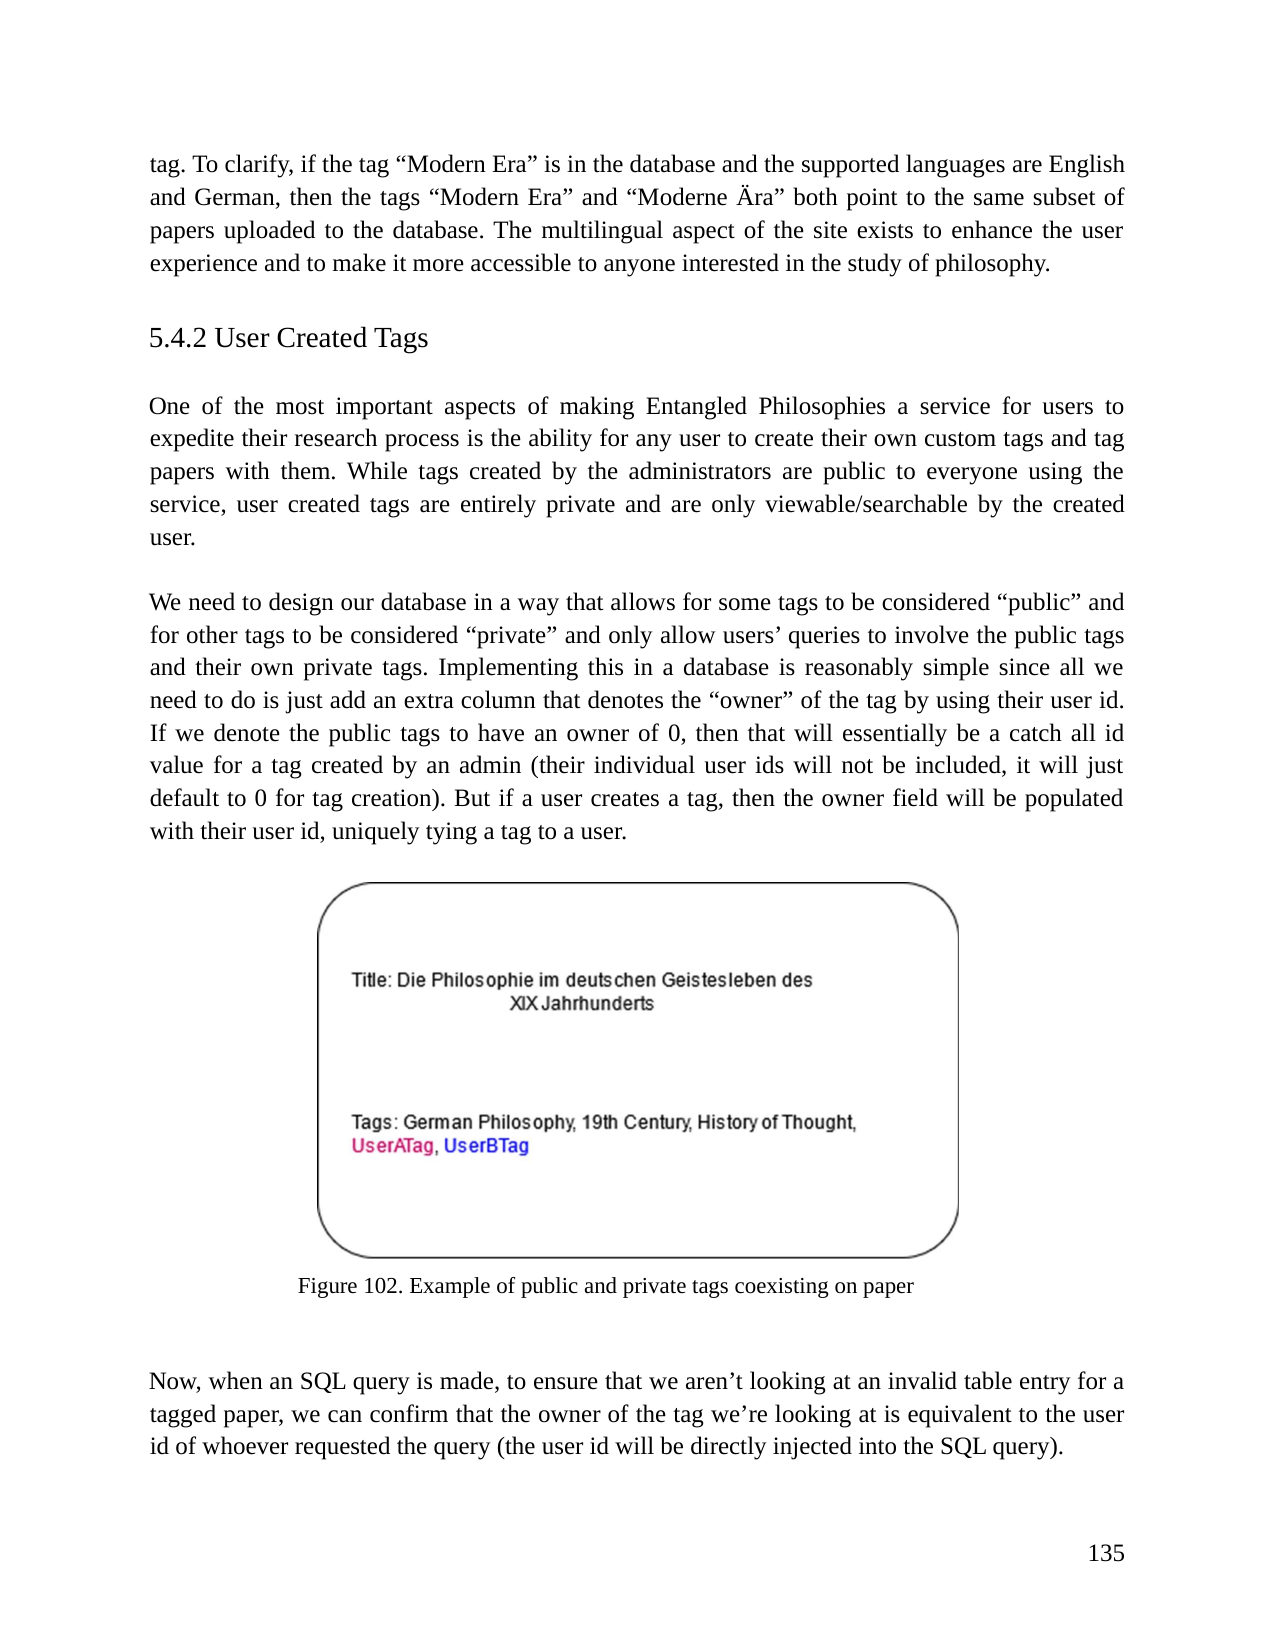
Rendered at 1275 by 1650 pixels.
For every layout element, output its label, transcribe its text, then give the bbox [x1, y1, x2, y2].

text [148, 149, 1125, 276]
text Now, when an SQL query is made, to ensure that we aren’t looking at an invalid table entry for a tagged paper, we can confirm that the owner of the tag we’re looking at is equivalent to the user id of whoever requested the query (the user id will be directly injected into the SQL query). [148, 1366, 1125, 1460]
text One of the most important aspects of making Entangled Philosophies a service for users to expedite their research process is the ability for any user to create their own custom tags and tag papers with them. While tags created by the administrators are public to everyone using the service, user created tags are entirely private and are only viewable/searchable by the created user. [148, 391, 1125, 550]
text Figure 102. Example of public and private tags coexisting on paper [298, 1272, 976, 1298]
text 5.4.2 User Created Tags [148, 320, 1219, 353]
picture [316, 881, 959, 1259]
text We need to design our database in a way that allows for some tags to be considered “public” and for other tags to be considered “private” and only allow users’ queries to involve the public tags and their own private tags. Implementing this in a database is reasonably simple since all we need to do is just add an extra column that denotes the “owner” of the tag by using their user id. If we denote the public tags to have an owner of 0, then that will essentially be a catch all id value for a tag created by an admin (their individual user ids will not be included, it will just default to 0 for tag creation). But if a user creates a tag, then the owner field will be populated with their user id, uniquely tying a tag to a user. [148, 587, 1125, 845]
